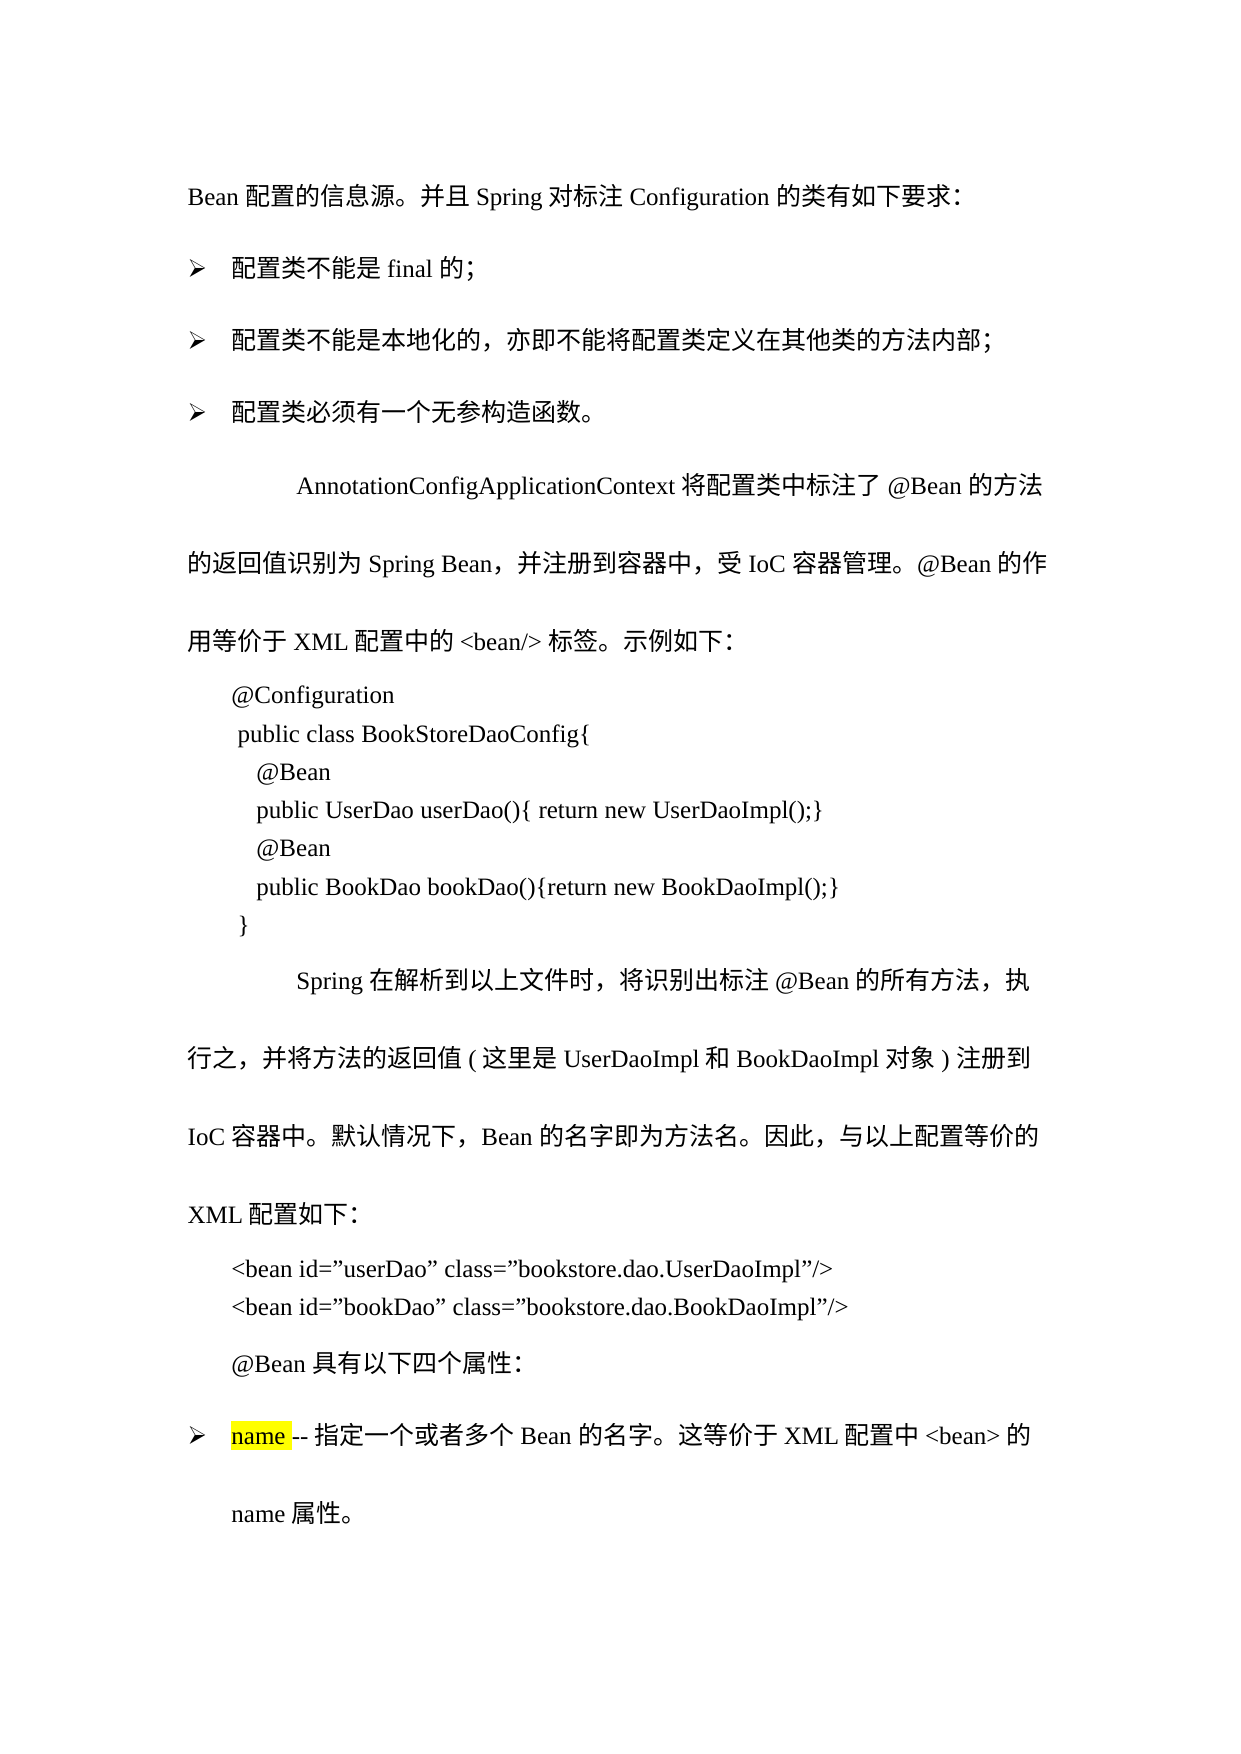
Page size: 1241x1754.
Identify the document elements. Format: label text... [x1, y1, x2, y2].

list 配置类必须有一个无参构造函数。 [187, 378, 1053, 443]
text public class BookStoreDaoConfig{ [187, 717, 1053, 749]
text <bean id=”userDao” class=”bookstore.dao.UserDaoImpl”/> [187, 1252, 1053, 1285]
text public UserDao userDao(){ return new UserDaoImpl();} [187, 793, 1053, 826]
text @Configuration [187, 679, 1053, 711]
list name -- 指定一个或者多个 Bean 的名字。这等价于 XML 配置中 <bean> 的 name 属性。 [187, 1401, 1053, 1544]
text @Bean 具有以下四个属性： [187, 1329, 1053, 1394]
list 配置类不能是 final 的； [187, 234, 1053, 299]
list 配置类不能是本地化的，亦即不能将配置类定义在其他类的方法内部； [187, 306, 1053, 371]
text @Bean [187, 832, 1053, 864]
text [187, 162, 1053, 227]
text Spring 在解析到以上文件时，将识别出标注 @Bean 的所有方法，执行之，并将方法的返回值 ( 这里是 UserDaoImpl 和 BookDaoImpl 对象 ) 注册到 IoC 容器中。默认情况下，Bean 的名字即为方法名。因此，与以上配置等价的 XML 配置如下： [187, 946, 1053, 1245]
text public BookDao bookDao(){return new BookDaoImpl();} [187, 870, 1053, 902]
text AnnotationConfigApplicationContext 将配置类中标注了 @Bean 的方法的返回值识别为 Spring Bean，并注册到容器中，受 IoC 容器管理。@Bean 的作用等价于 XML 配置中的 <bean/> 标签。示例如下： [187, 451, 1053, 672]
text @Bean [187, 755, 1053, 788]
text } [187, 908, 1053, 941]
text <bean id=”bookDao” class=”bookstore.dao.BookDaoImpl”/> [187, 1291, 1053, 1323]
